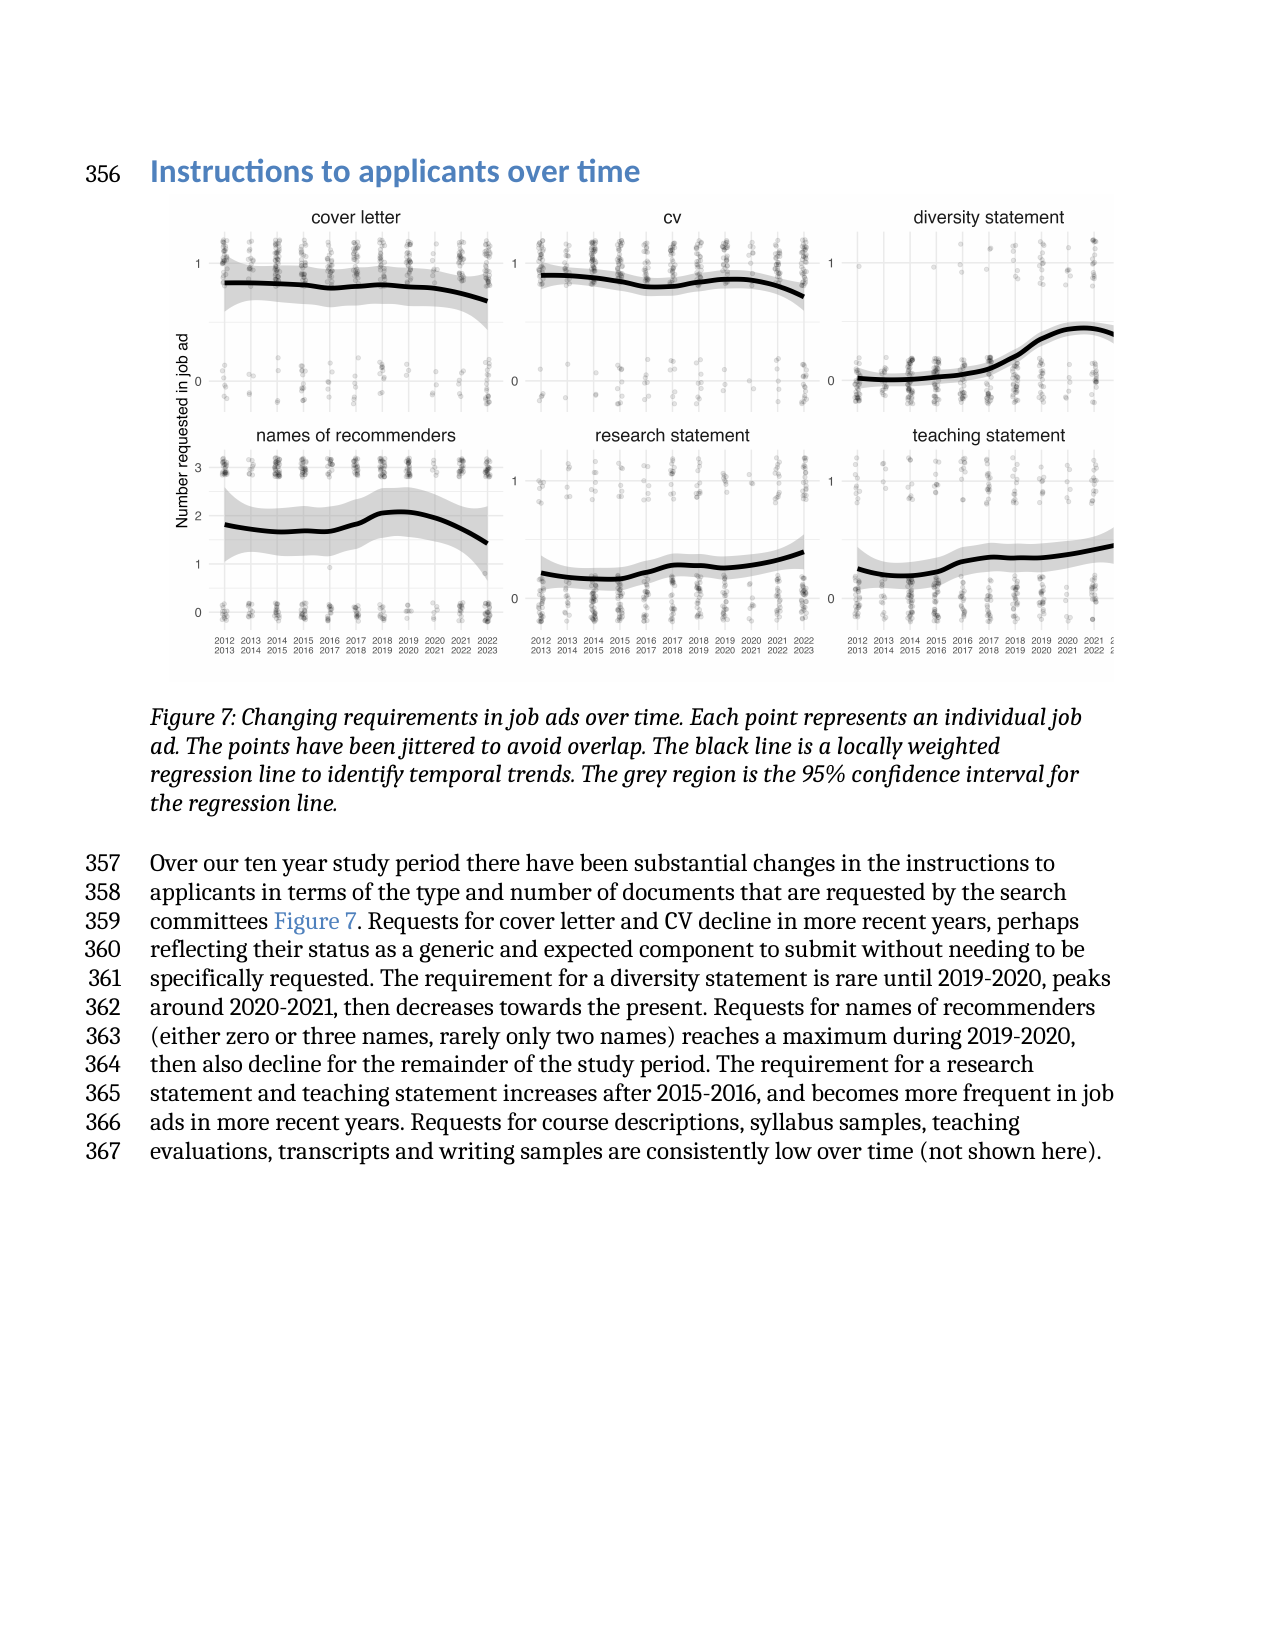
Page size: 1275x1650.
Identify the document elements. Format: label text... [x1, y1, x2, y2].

subtitle Instructions to applicants over time [150, 150, 1125, 191]
picture [168, 194, 1114, 682]
table_header Figure 7: Changing requirements in job ads over time. Each point represents an individual job ad. The points have been jittered to avoid overlap. The black line is a locally weighted regression line to identify temporal trends. The grey region is the 95% confidence interval for the regression line. [139, 191, 1114, 830]
text Over our ten year study period there have been substantial changes in the instructions to applicants in terms of the type and number of documents that are requested by the search committees Figure 7. Requests for cover letter and CV decline in more recent years, perhaps reflecting their status as a generic and expected component to submit without needing to be specifically requested. The requirement for a diversity statement is rare until 2019-2020, peaks around 2020-2021, then decreases towards the present. Requests for names of recommenders (either zero or three names, rarely only two names) reaches a maximum during 2019-2020, then also decline for the remainder of the study period. The requirement for a research statement and teaching statement increases after 2015-2016, and becomes more frequent in job ads in more recent years. Requests for course descriptions, syllabus samples, teaching evaluations, transcripts and writing samples are consistently low over time (not shown here). [150, 849, 1125, 1165]
